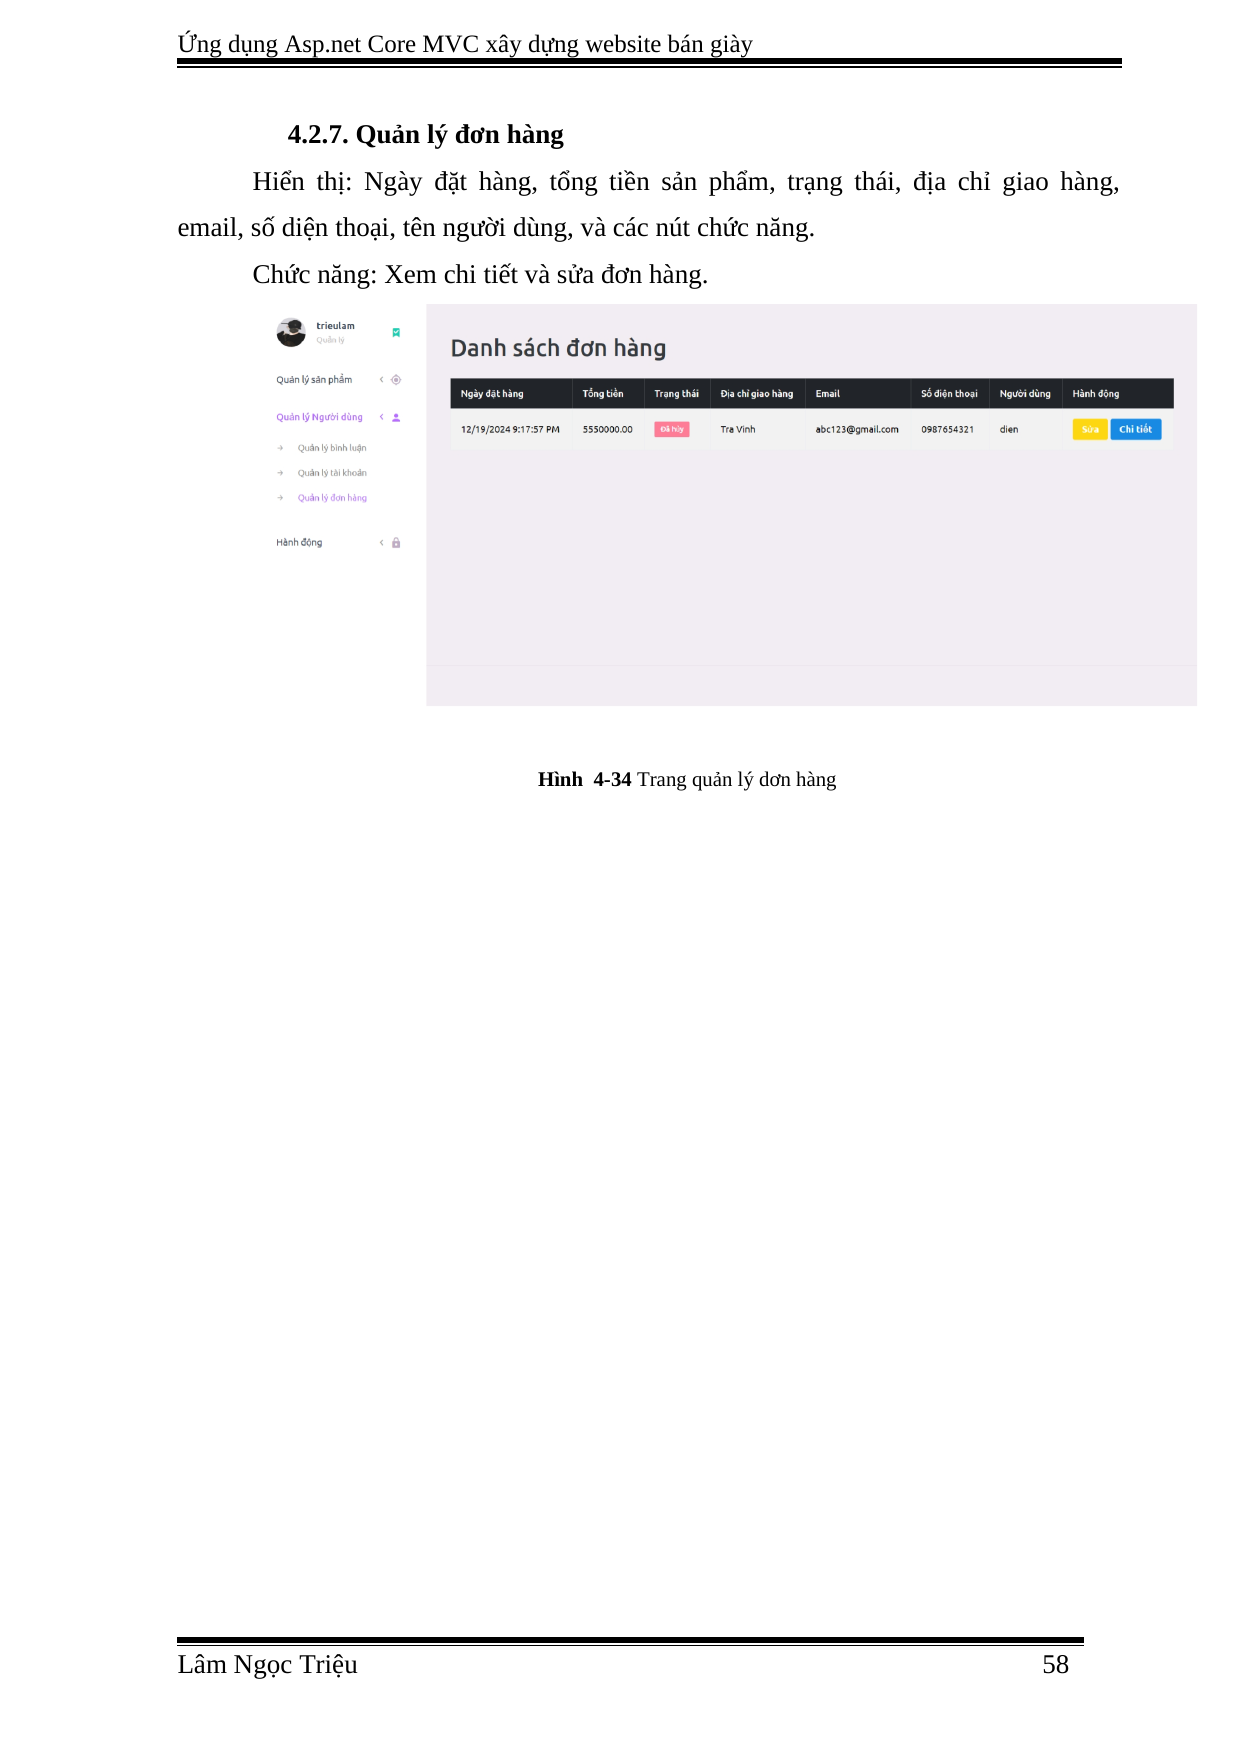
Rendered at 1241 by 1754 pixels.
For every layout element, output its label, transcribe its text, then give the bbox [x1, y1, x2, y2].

subtitle Quản lý đơn hàng [213, 118, 1122, 149]
text Chức năng: Xem chi tiết và sửa đơn hàng. [177, 258, 1122, 289]
text Hiển thị: Ngày đặt hàng, tổng tiền sản phẩm, trạng thái, địa chỉ giao hàng, email, số diện thoại, tên người dùng, và các nút chức năng. [177, 165, 1122, 243]
picture [252, 304, 1198, 752]
